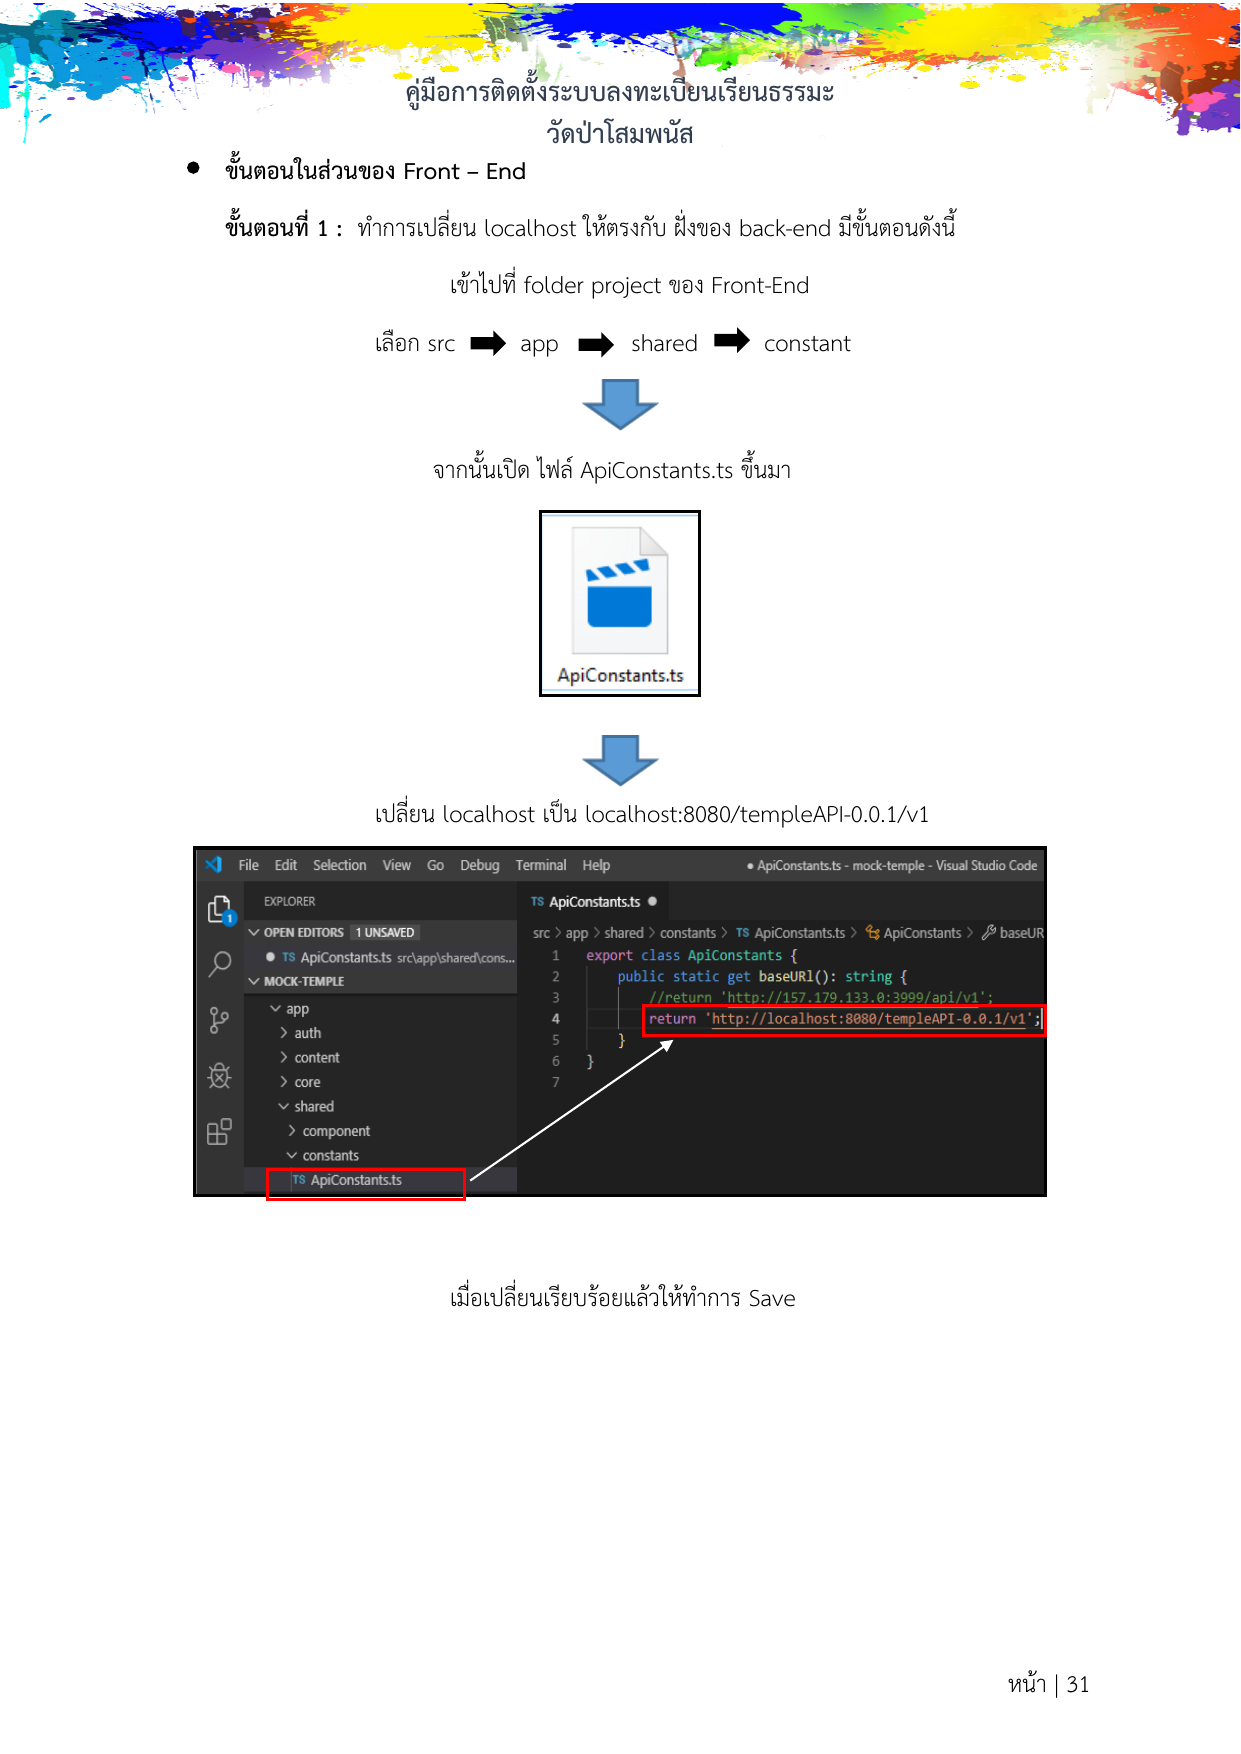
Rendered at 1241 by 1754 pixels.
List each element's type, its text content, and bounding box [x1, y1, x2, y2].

picture [581, 379, 660, 431]
text จากนั้นเปิด ไฟล์ ApiConstants.ts ขึ้นมา [150, 449, 1090, 487]
text เปลี่ยน localhost เป็น localhost:8080/templeAPI-0.0.1/v1 [300, 793, 1090, 831]
picture [70, 79, 84, 83]
picture [79, 34, 102, 42]
list ขั้นตอนในส่วนของ Front – End [187, 150, 1090, 188]
picture [581, 735, 660, 787]
picture [71, 66, 79, 71]
picture [542, 513, 698, 694]
picture [61, 37, 73, 41]
picture [0, 3, 1241, 150]
text เมื่อเปลี่ยนเรียบร้อยแล้วให้ทำการ Save [375, 1277, 1090, 1315]
text เข้าไปที่ folder project ของ Front-End [375, 264, 1090, 302]
picture [196, 850, 1044, 1194]
text เลือก src app shared constant [150, 322, 1090, 359]
text ขั้นตอนที่ 1 : ทำการเปลี่ยน localhost ให้ตรงกับ ฝั่งของ back-end มีขั้นตอนดังนี้ [225, 207, 1090, 245]
picture [122, 50, 133, 56]
picture [645, 1007, 1044, 1034]
picture [269, 1171, 463, 1194]
